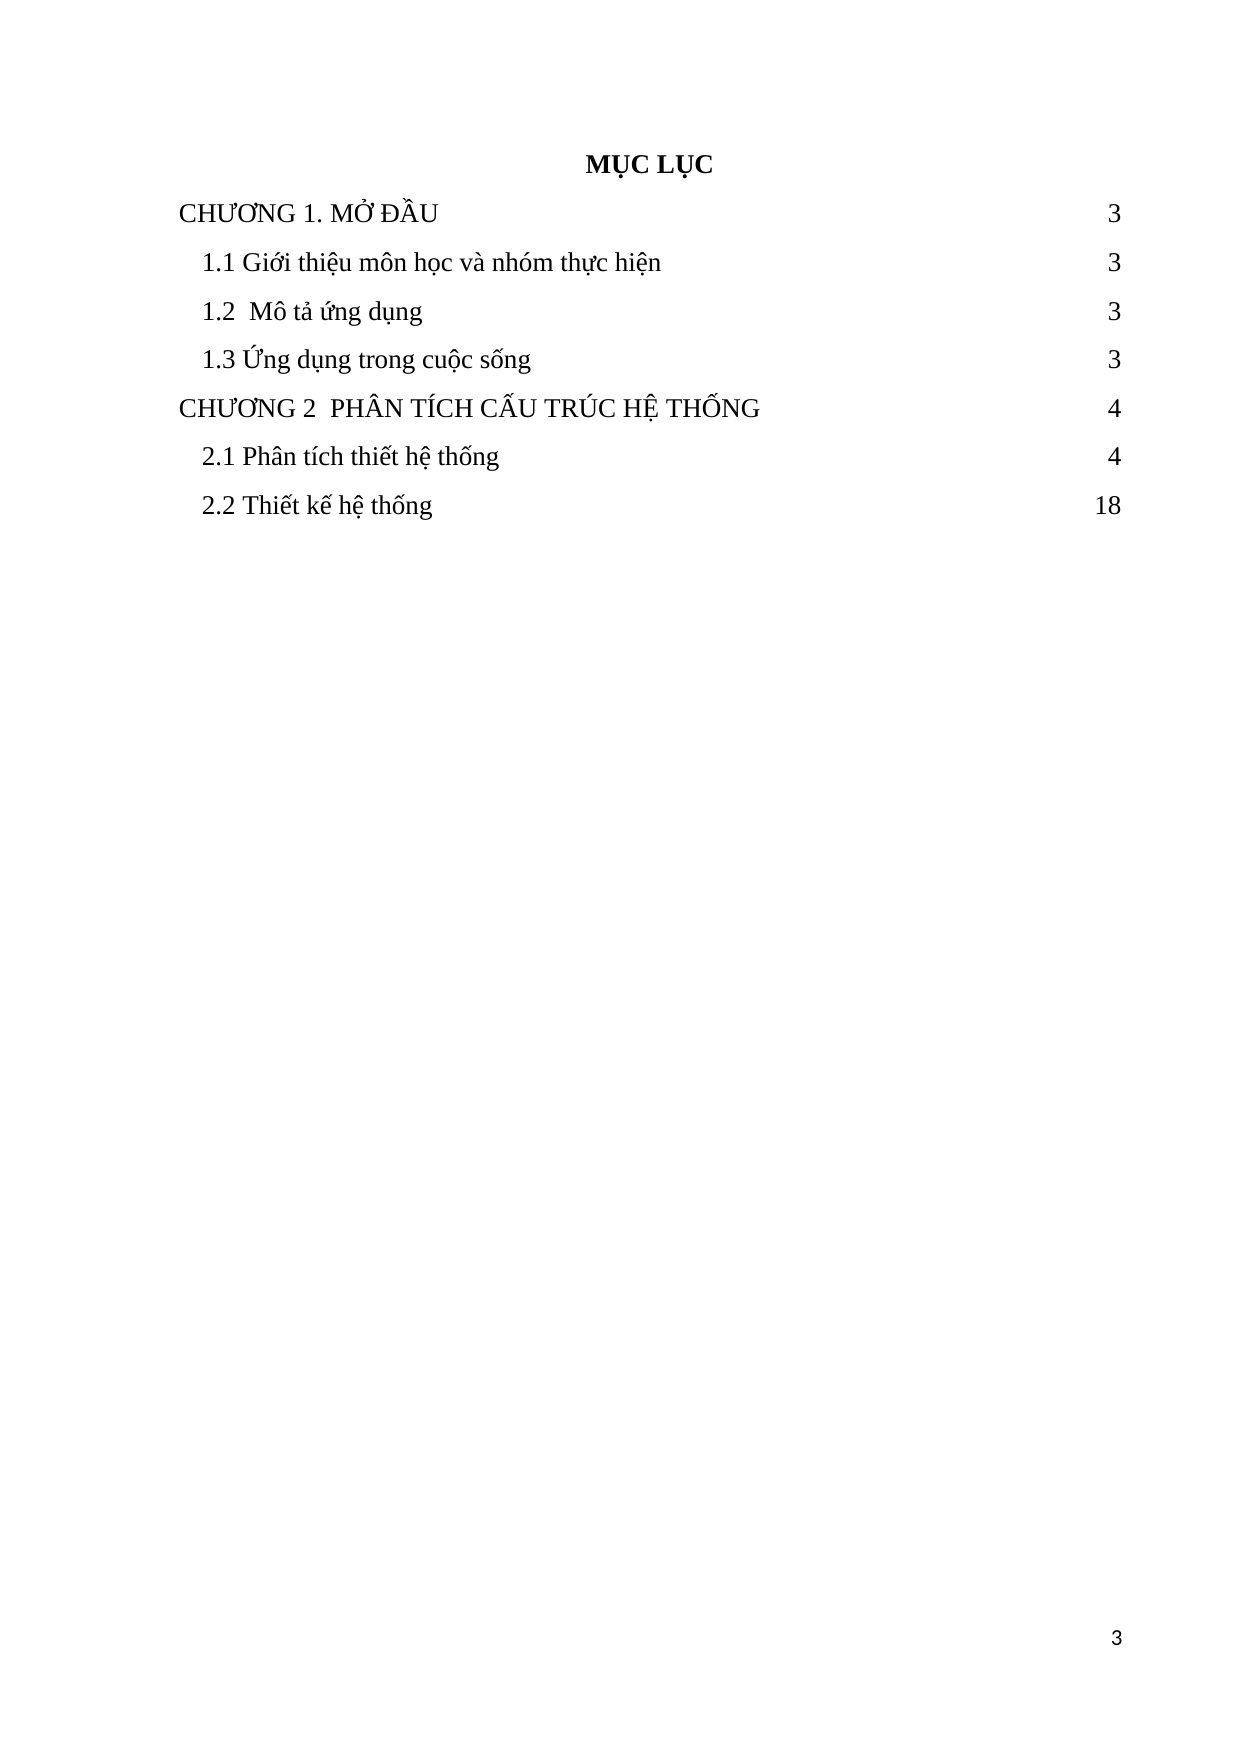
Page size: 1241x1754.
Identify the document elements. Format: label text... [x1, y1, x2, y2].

text MỤC LỤC [177, 148, 1122, 179]
